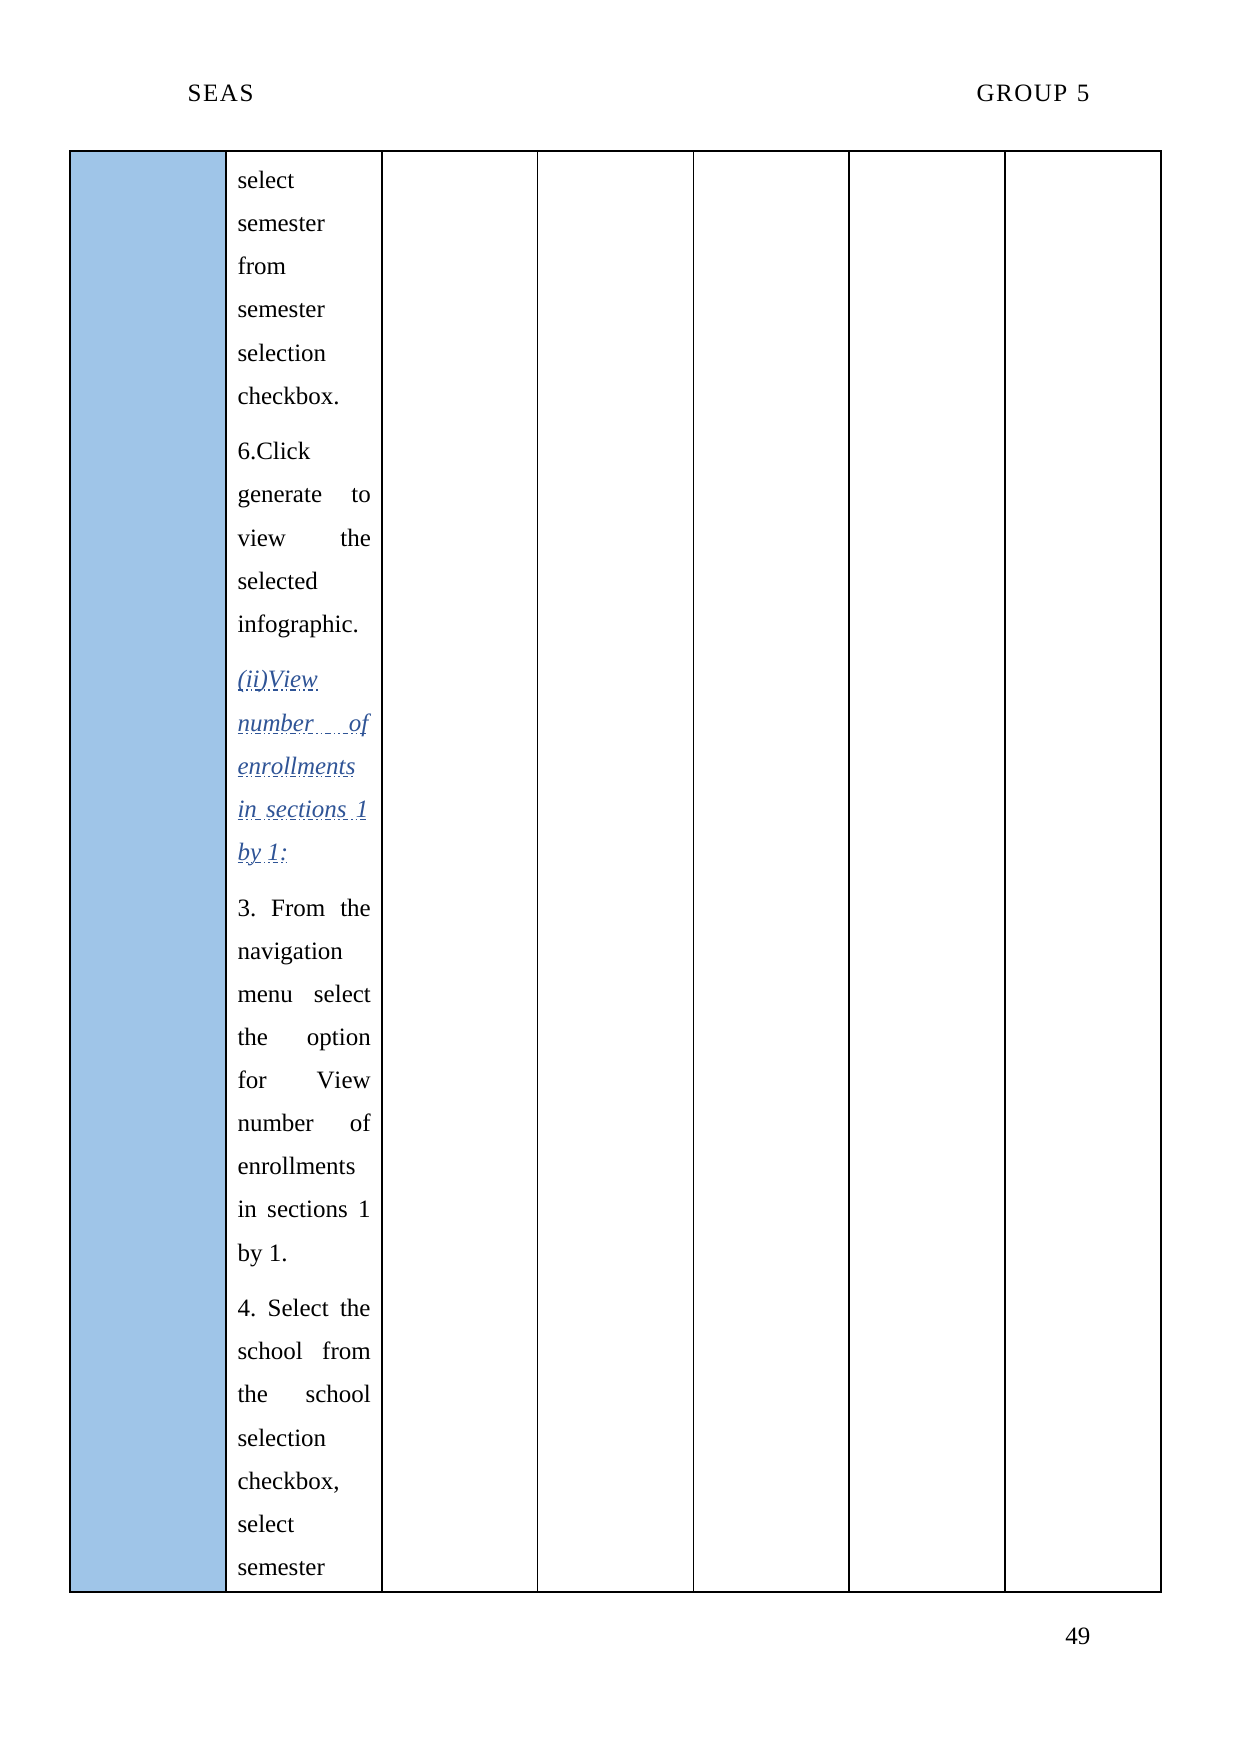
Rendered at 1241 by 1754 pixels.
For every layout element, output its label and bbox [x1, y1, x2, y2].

table_cell [71, 152, 225, 1591]
table_cell [383, 152, 537, 1591]
table_cell [1006, 152, 1160, 1591]
table_cell [694, 152, 848, 1591]
table_cell [227, 152, 381, 1591]
table_cell [850, 152, 1004, 1591]
table_cell [538, 152, 693, 1591]
